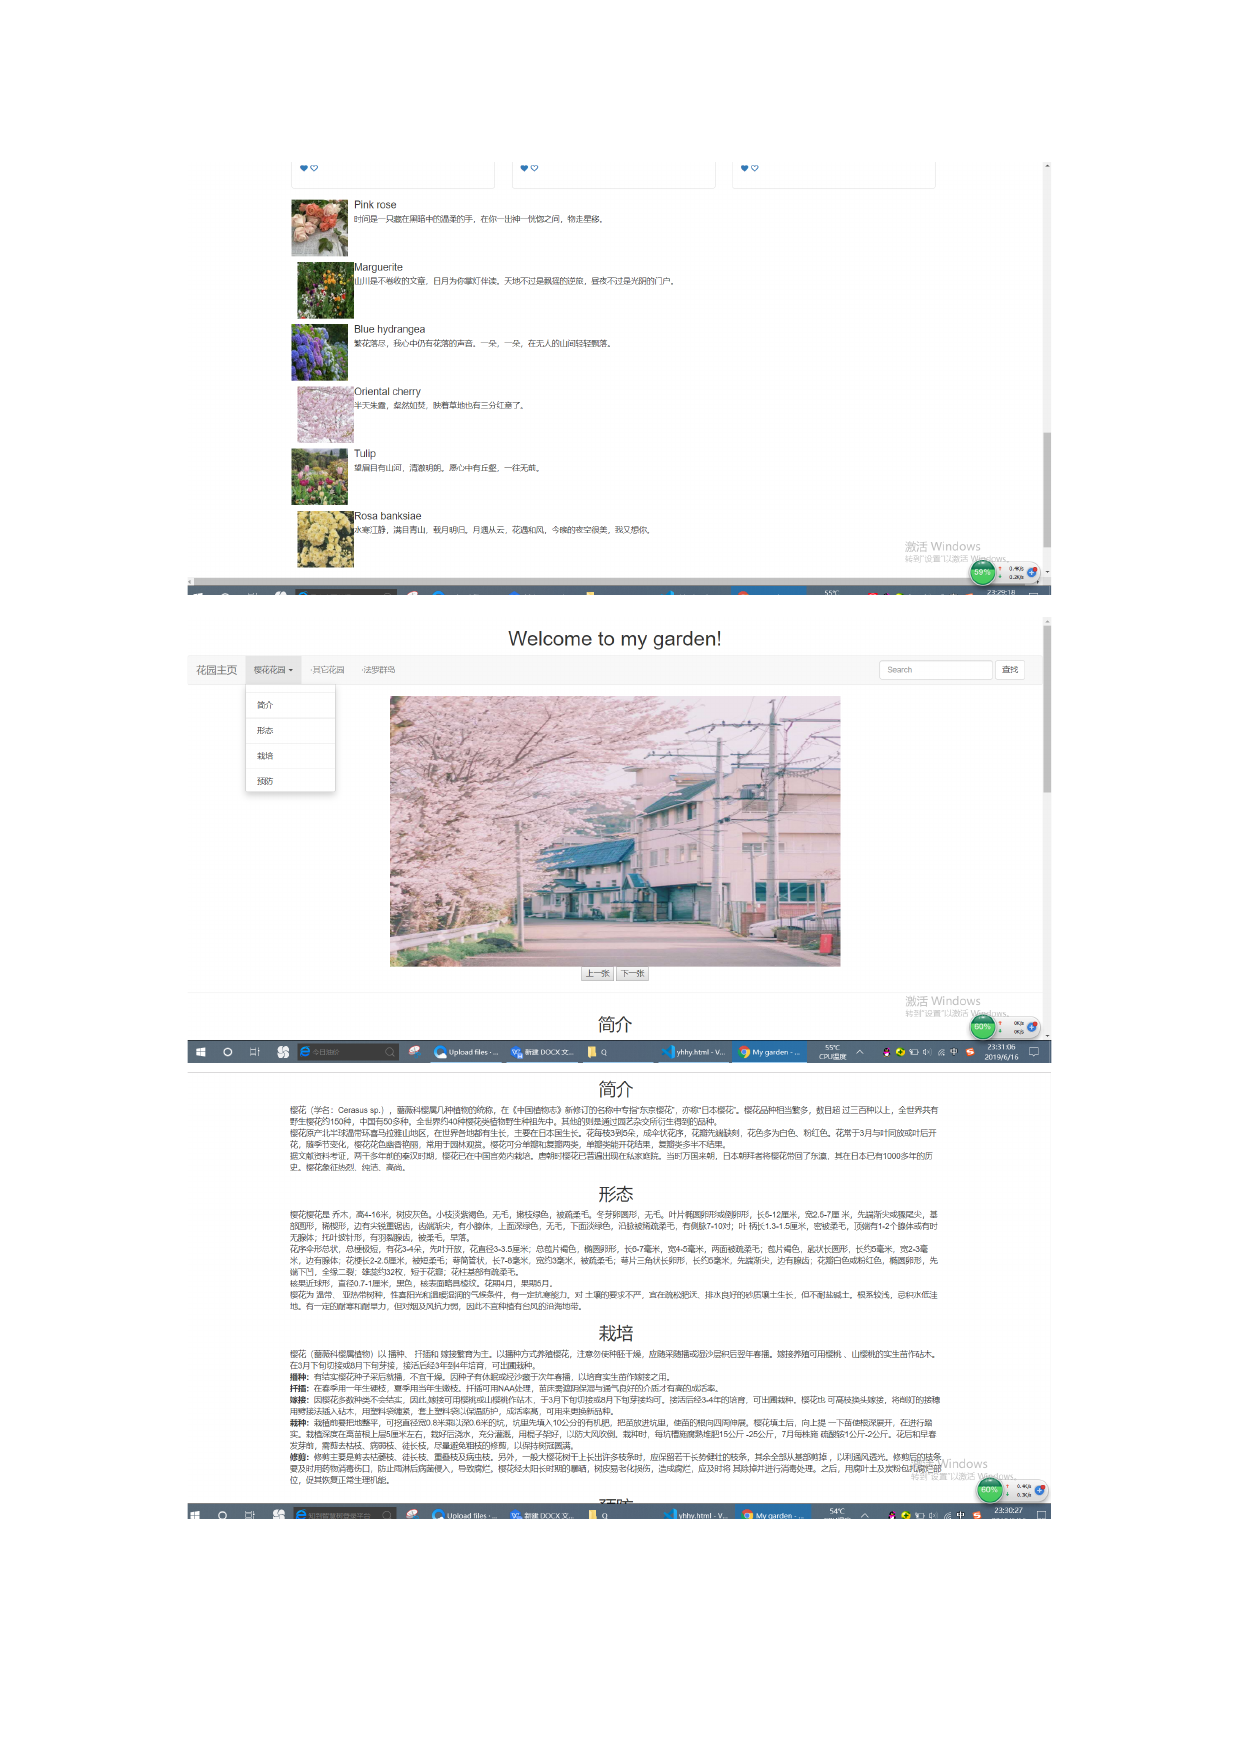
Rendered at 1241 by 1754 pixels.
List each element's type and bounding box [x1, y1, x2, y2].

picture [187, 162, 1052, 595]
picture [187, 617, 1052, 1063]
picture [187, 1072, 1051, 1519]
